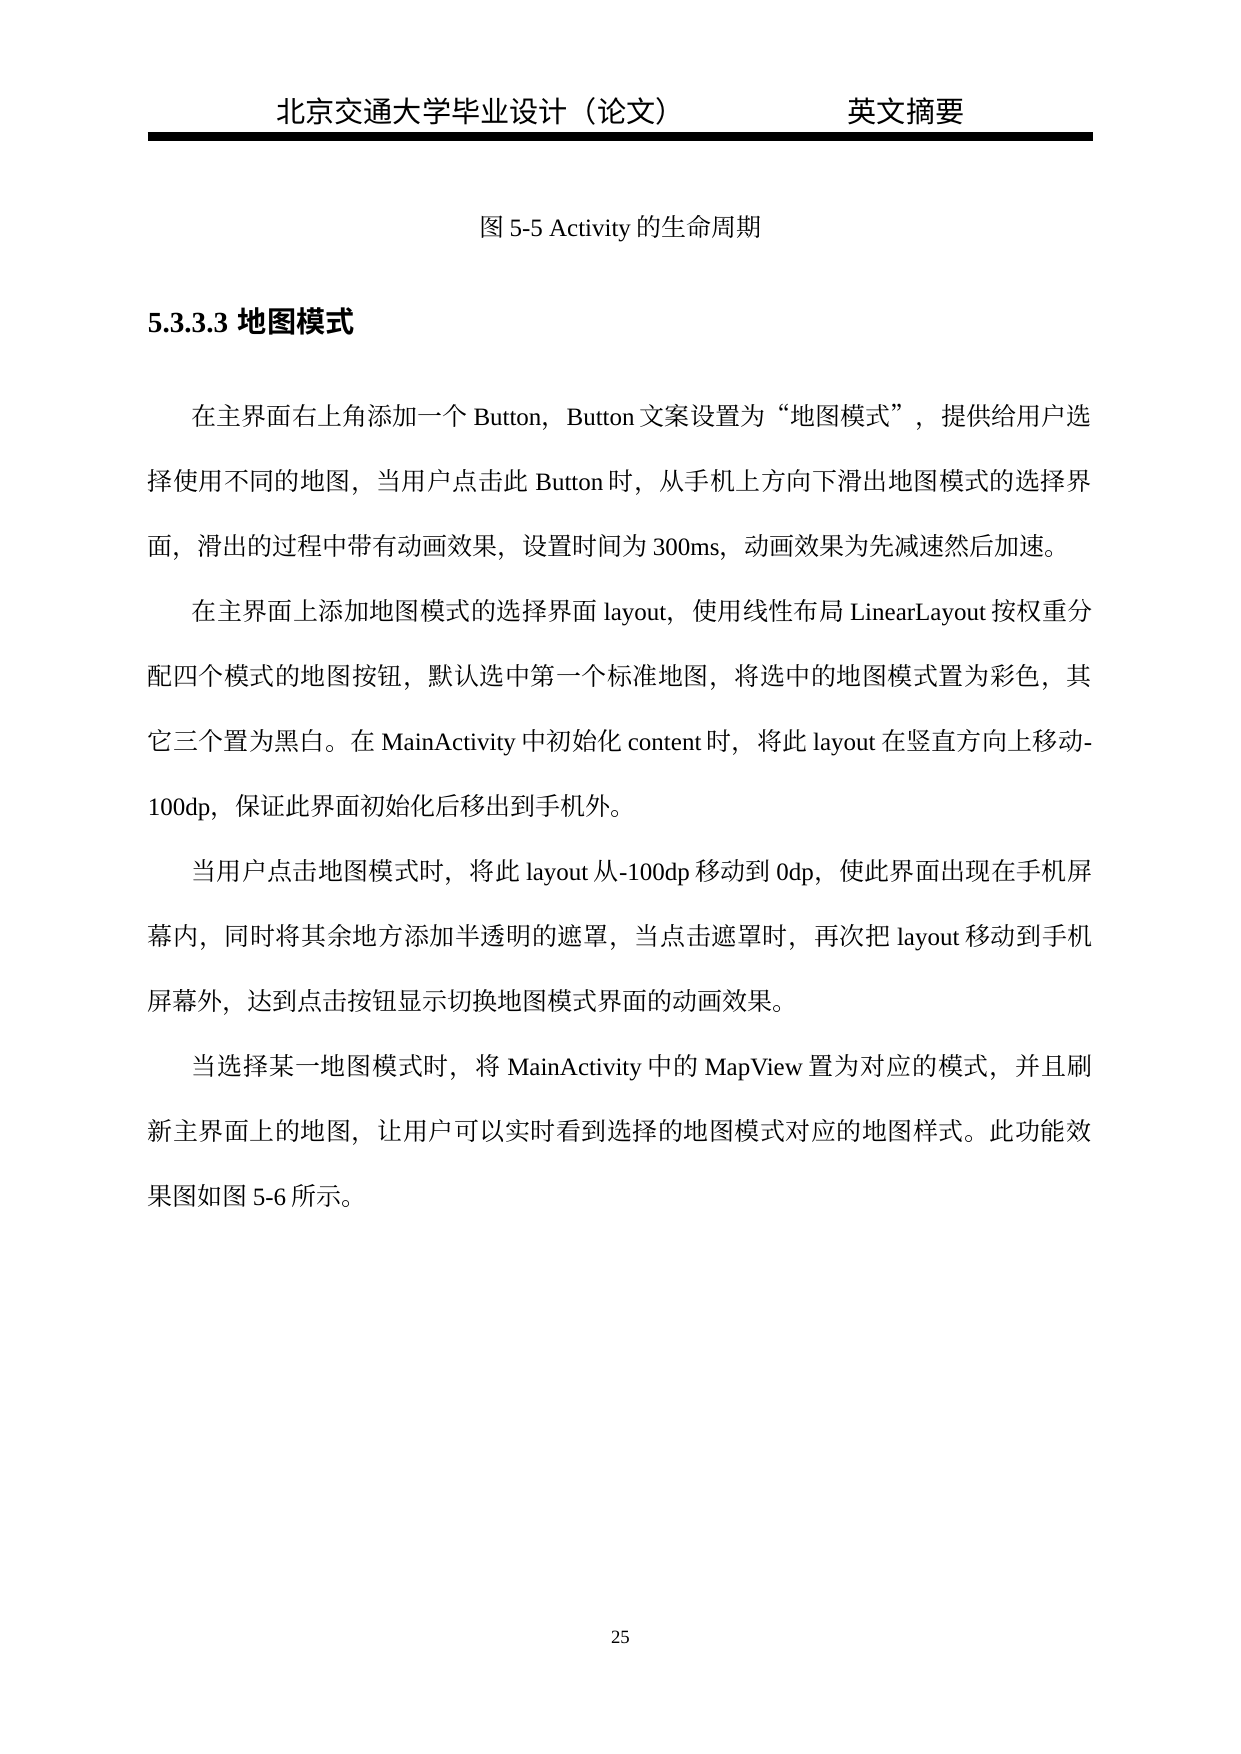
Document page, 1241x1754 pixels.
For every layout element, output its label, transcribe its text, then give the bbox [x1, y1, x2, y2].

text 在主界面上添加地图模式的选择界面layout，使用线性布局LinearLayout按权重分配四个模式的地图按钮，默认选中第一个标准地图，将选中的地图模式置为彩色，其它三个置为黑白。在MainActivity中初始化content时，将此layout在竖直方向上移动-100dp，保证此界面初始化后移出到手机外。 [148, 577, 1092, 837]
text 当选择某一地图模式时，将MainActivity中的MapView置为对应的模式，并且刷新主界面上的地图，让用户可以实时看到选择的地图模式对应的地图样式。此功能效果图如图5-6所示。 [148, 1032, 1092, 1227]
text 在主界面右上角添加一个Button，Button文案设置为“地图模式”，提供给用户选择使用不同的地图，当用户点击此Button时，从手机上方向下滑出地图模式的选择界面，滑出的过程中带有动画效果，设置时间为300ms，动画效果为先减速然后加速。 [148, 382, 1092, 577]
text 当用户点击地图模式时，将此layout从-100dp移动到0dp，使此界面出现在手机屏幕内，同时将其余地方添加半透明的遮罩，当点击遮罩时，再次把layout移动到手机屏幕外，达到点击按钮显示切换地图模式界面的动画效果。 [148, 837, 1092, 1032]
text 图5-5 Activity的生命周期 [148, 193, 1092, 258]
subtitle 地图模式 [148, 287, 1092, 352]
